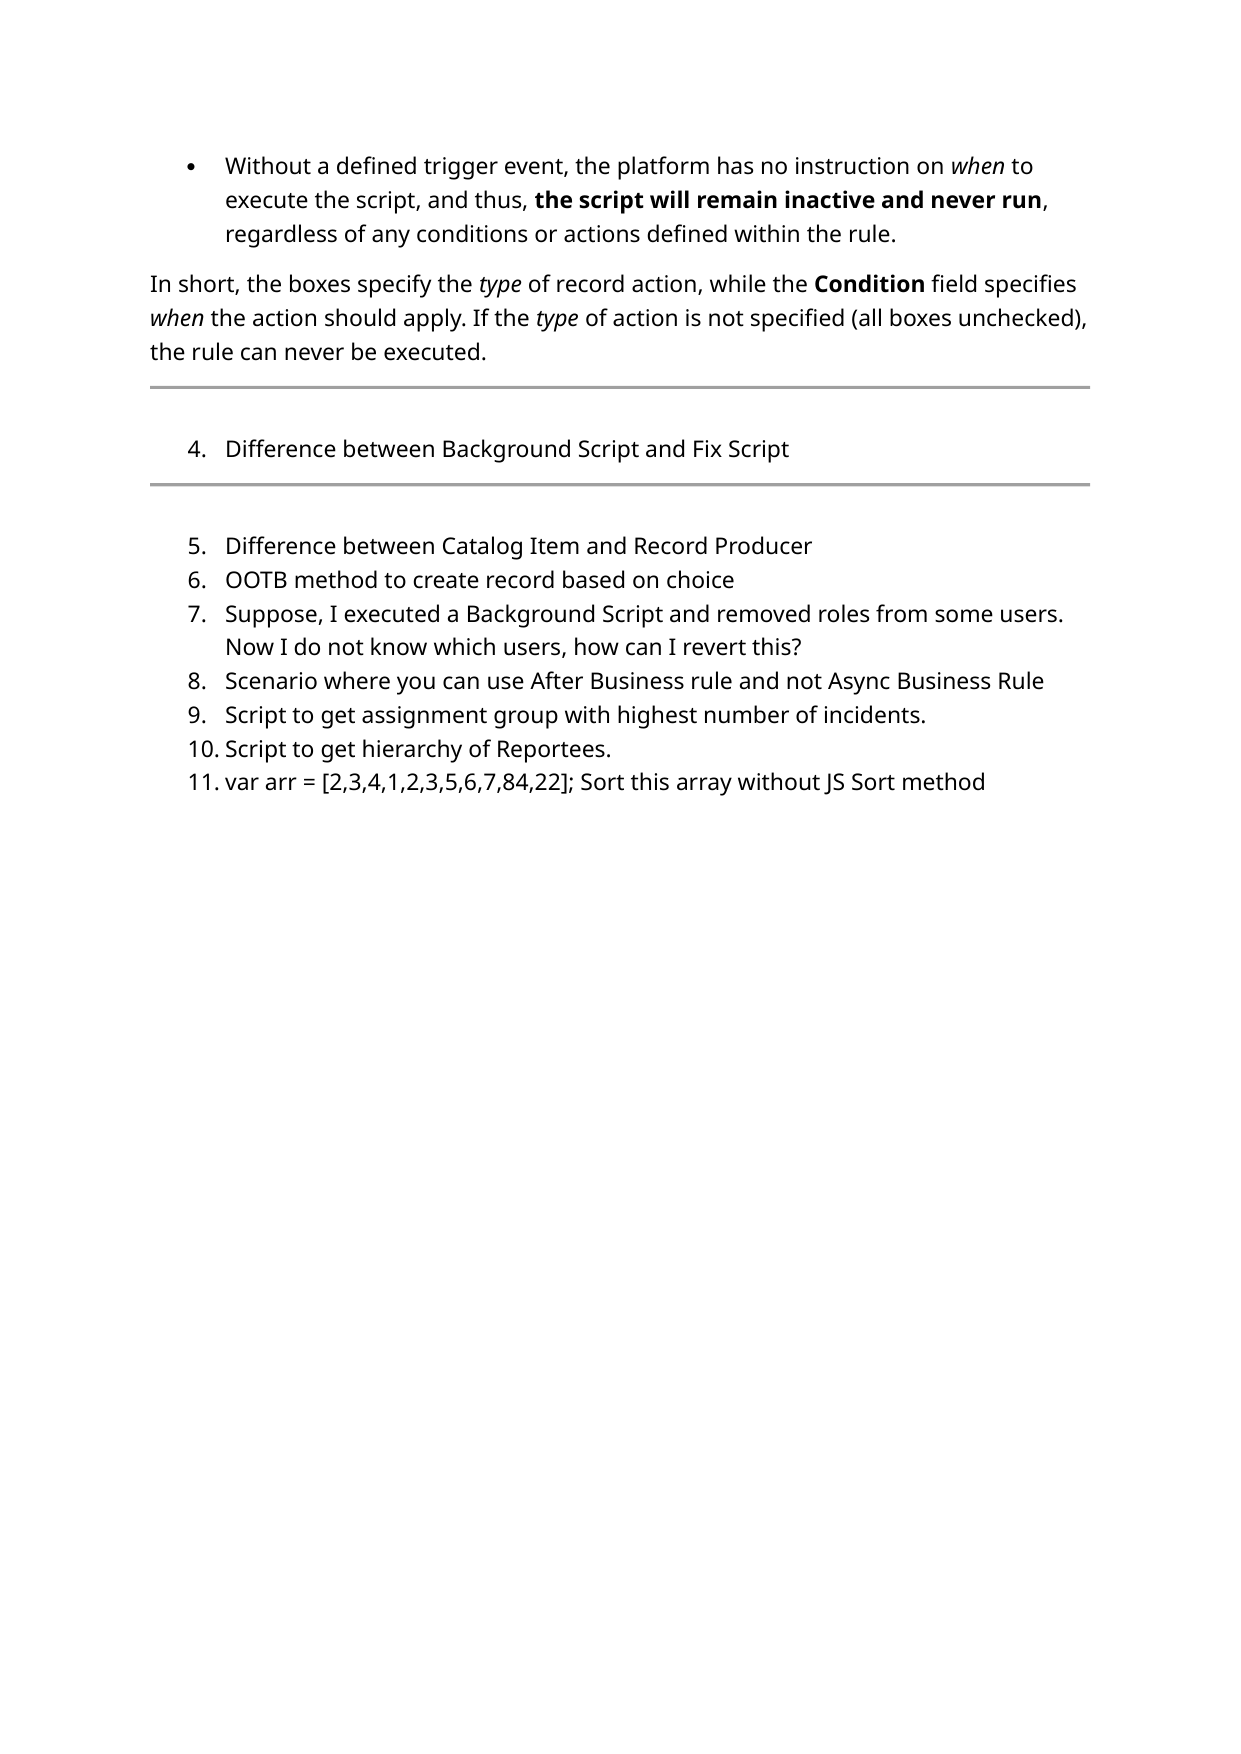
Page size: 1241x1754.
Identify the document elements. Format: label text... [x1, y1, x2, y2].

list OOTB method to create record based on choice [187, 564, 1090, 595]
list Difference between Catalog Item and Record Producer [187, 530, 1090, 561]
list Suppose, I executed a Background Script and removed roles from some users. Now I do not know which users, how can I revert this? [187, 597, 1090, 662]
list Script to get hierarchy of Reportees. [187, 732, 1090, 764]
list Difference between Background Script and Fix Script [187, 433, 1090, 464]
list Without a defined trigger event, the platform has no instruction on when to execute the script, and thus, the script will remain inactive and never run, regardless of any conditions or actions defined within the rule. [187, 150, 1090, 249]
list var arr = [2,3,4,1,2,3,5,6,7,84,22]; Sort this array without JS Sort method [187, 766, 1090, 797]
text In short, the boxes specify the type of record action, while the Condition field specifies when the action should apply. If the type of action is not specified (all boxes unchecked), the rule can never be executed. [150, 268, 1090, 367]
list Script to get assignment group with highest number of incidents. [187, 699, 1090, 730]
list Scenario where you can use After Business rule and not Async Business Rule [187, 665, 1090, 696]
